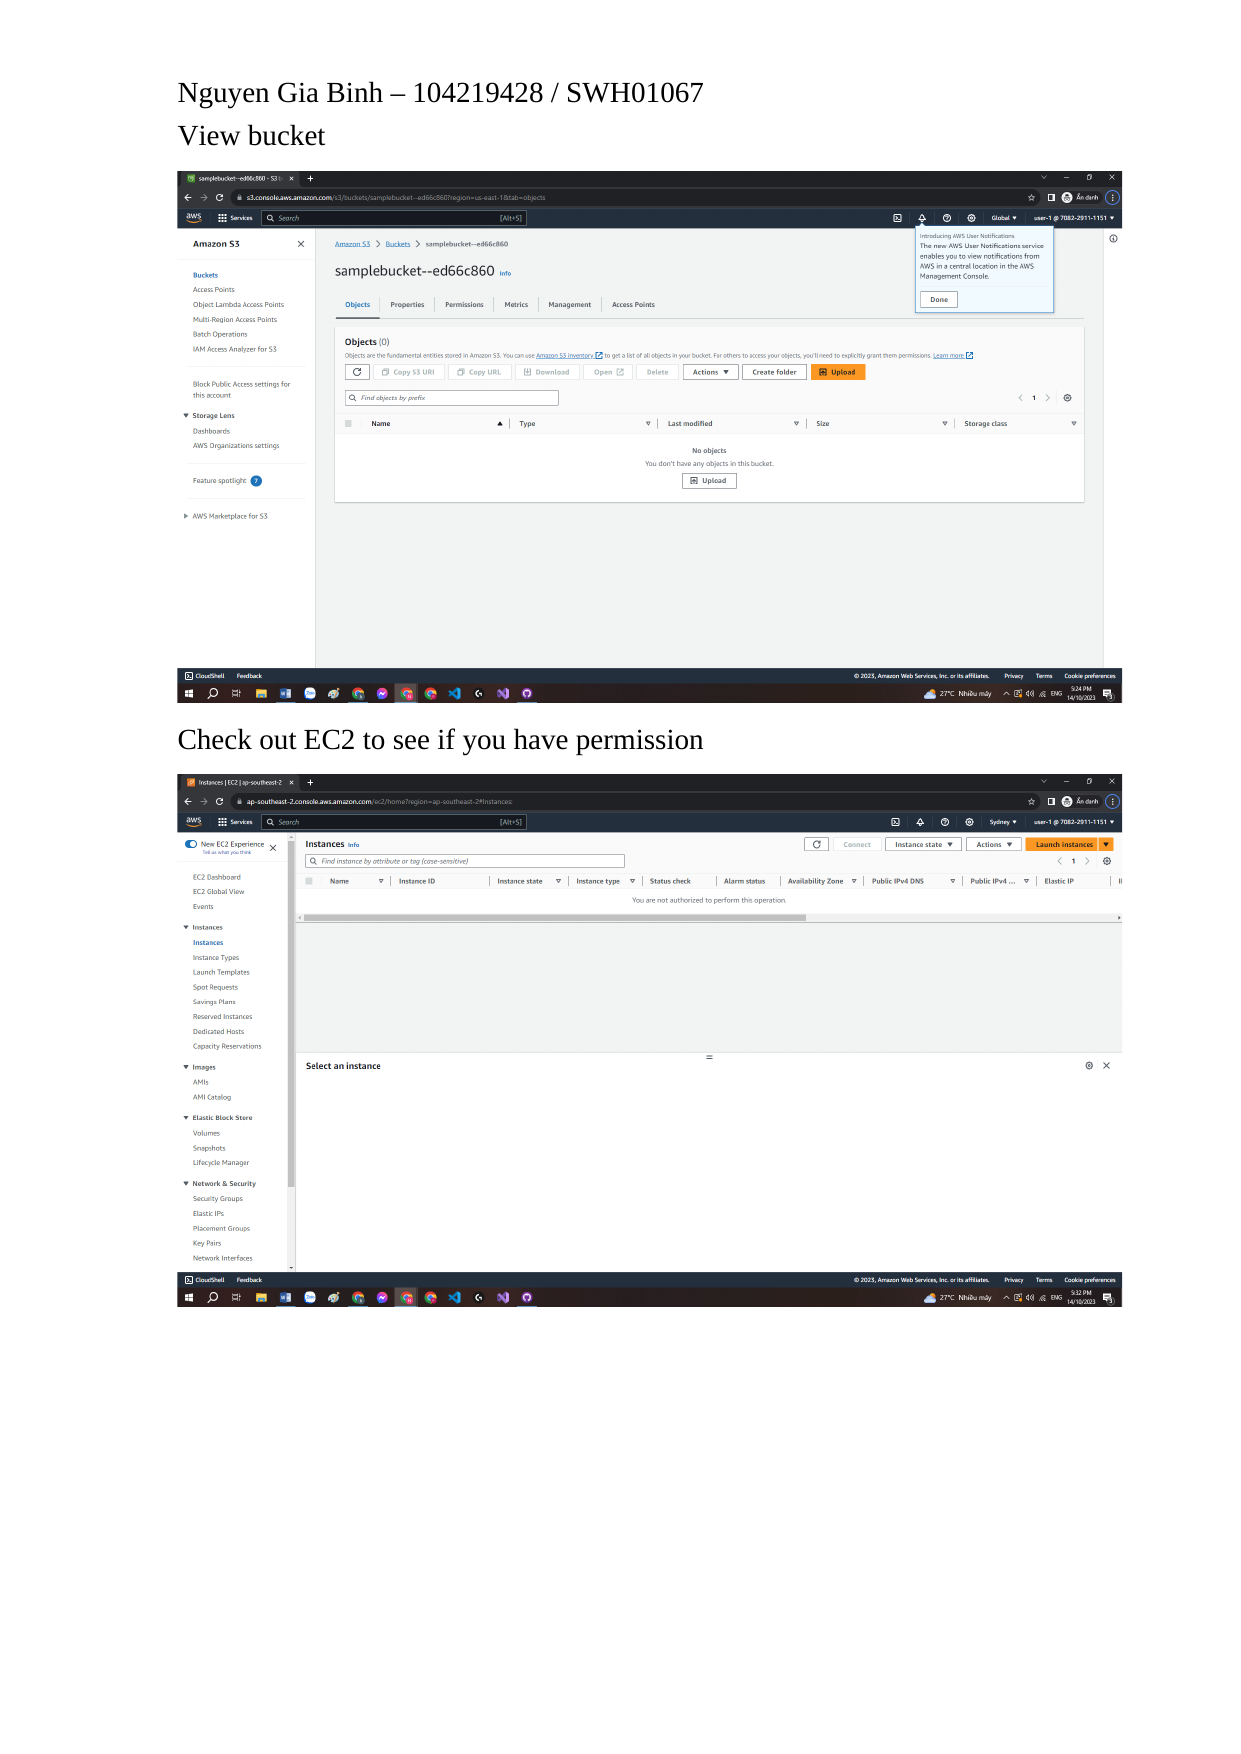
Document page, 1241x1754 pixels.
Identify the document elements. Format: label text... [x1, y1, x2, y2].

text Check out EC2 to see if you have permission [177, 722, 1122, 755]
text View bucket [177, 118, 1122, 152]
picture [177, 774, 1123, 1307]
picture [177, 171, 1123, 703]
